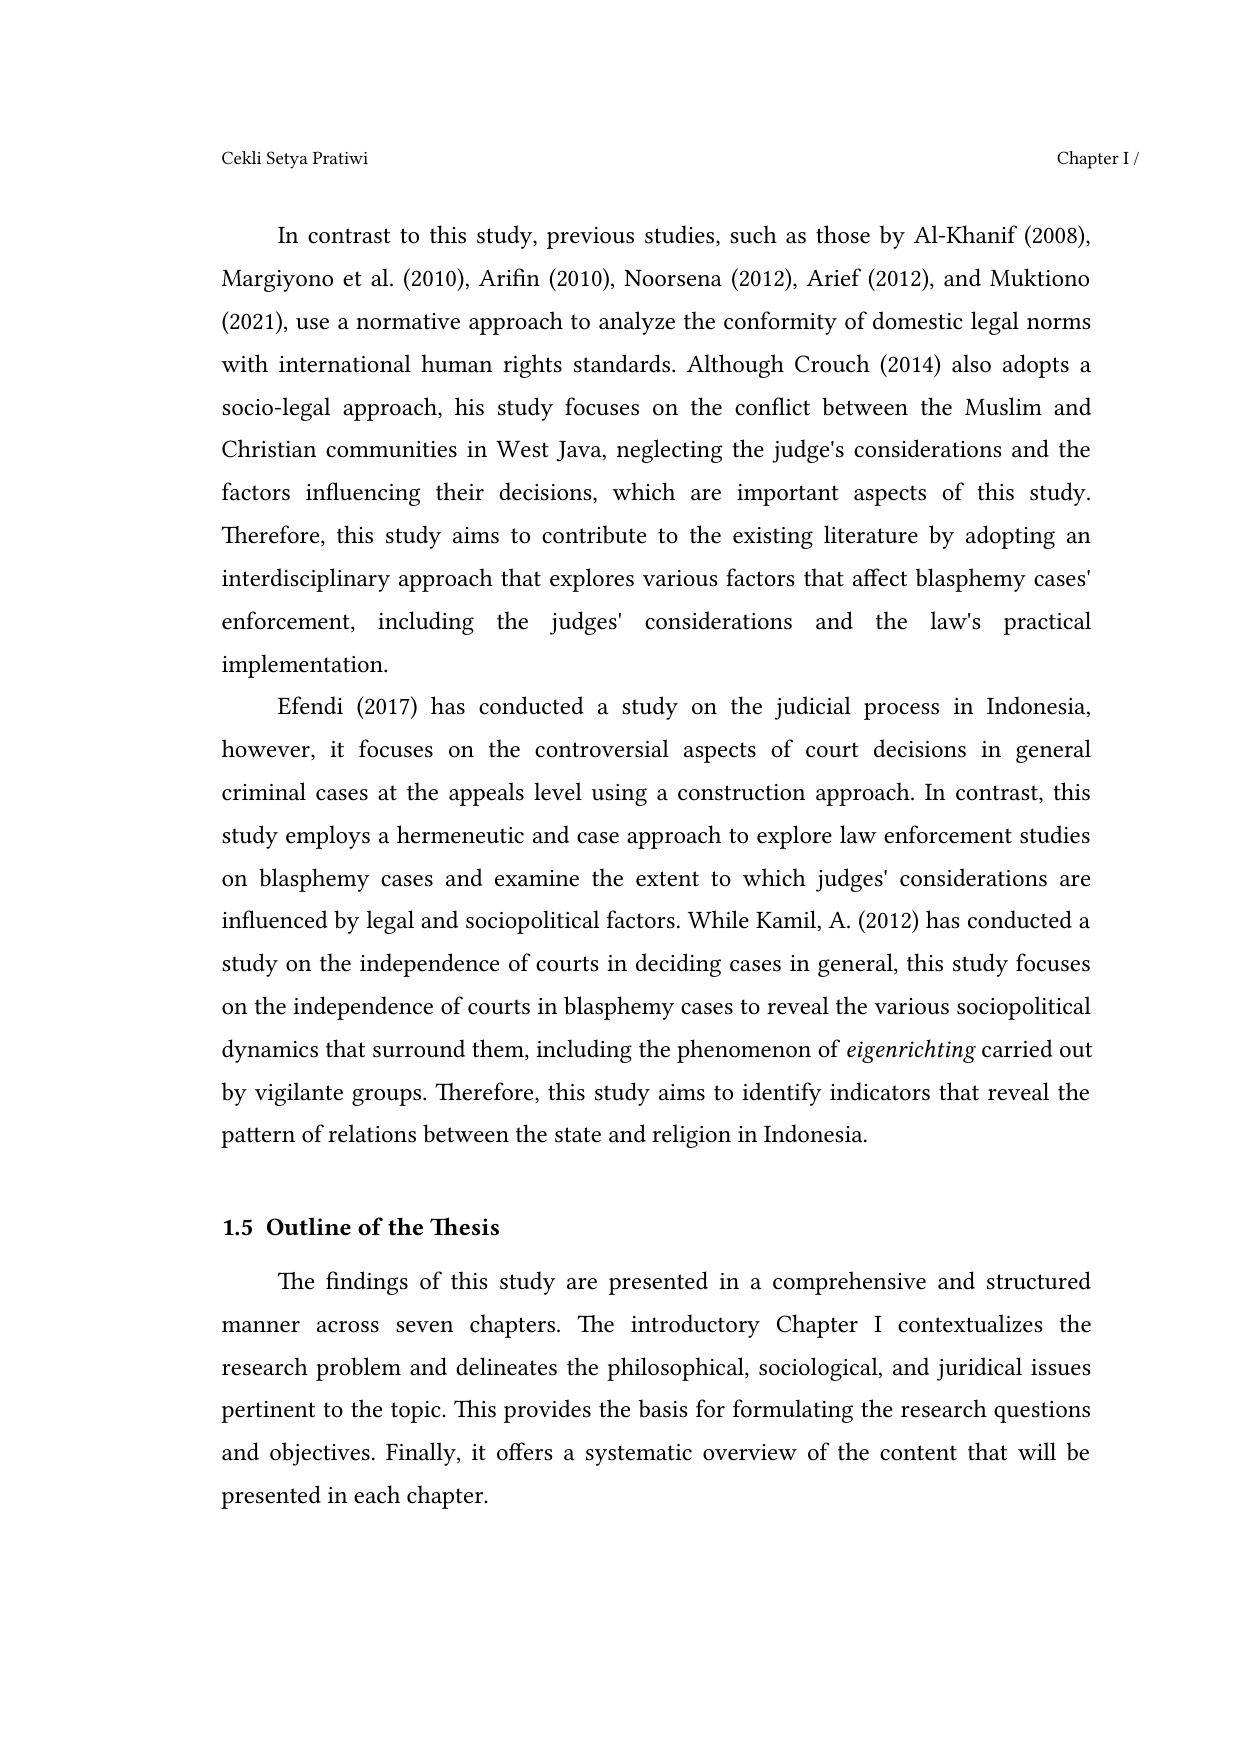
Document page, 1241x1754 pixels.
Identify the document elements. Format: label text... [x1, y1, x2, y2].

text Efendi (2017) has conducted a study on the judicial process in Indonesia, however, it focuses on the controversial aspects of court decisions in general criminal cases at the appeals level using a construction approach. In contrast, this study employs a hermeneutic and case approach to explore law enforcement studies on blasphemy cases and examine the extent to which judges' considerations are influenced by legal and sociopolitical factors. While Kamil, A. (2012) has conducted a study on the independence of courts in deciding cases in general, this study focuses on the independence of courts in blasphemy cases to reveal the various sociopolitical dynamics that surround them, including the phenomenon of eigenrichting carried out by vigilante groups. Therefore, this study aims to identify indicators that reveal the pattern of relations between the state and religion in Indonesia. [221, 692, 1092, 1149]
text The findings of this study are presented in a comprehensive and structured manner across seven chapters. The introductory Chapter I contextualizes the research problem and delineates the philosophical, sociological, and juridical issues pertinent to the topic. This provides the basis for formulating the research questions and objectives. Finally, it offers a systematic overview of the content that will be presented in each chapter. [221, 1267, 1092, 1509]
text In contrast to this study, previous studies, such as those by Al-Khanif (2008), Margiyono et al. (2010), Arifin (2010), Noorsena (2012), Arief (2012), and Muktiono (2021), use a normative approach to analyze the conformity of domestic legal norms with international human rights standards. Although Crouch (2014) also adopts a socio-legal approach, his study focuses on the conflict between the Muslim and Christian communities in West Java, neglecting the judge's considerations and the factors influencing their decisions, which are important aspects of this study. Therefore, this study aims to contribute to the existing literature by adopting an interdisciplinary approach that explores various factors that affect blasphemy cases' enforcement, including the judges' considerations and the law's practical implementation. [221, 221, 1092, 678]
subtitle Outline of the Thesis [221, 1213, 1092, 1242]
